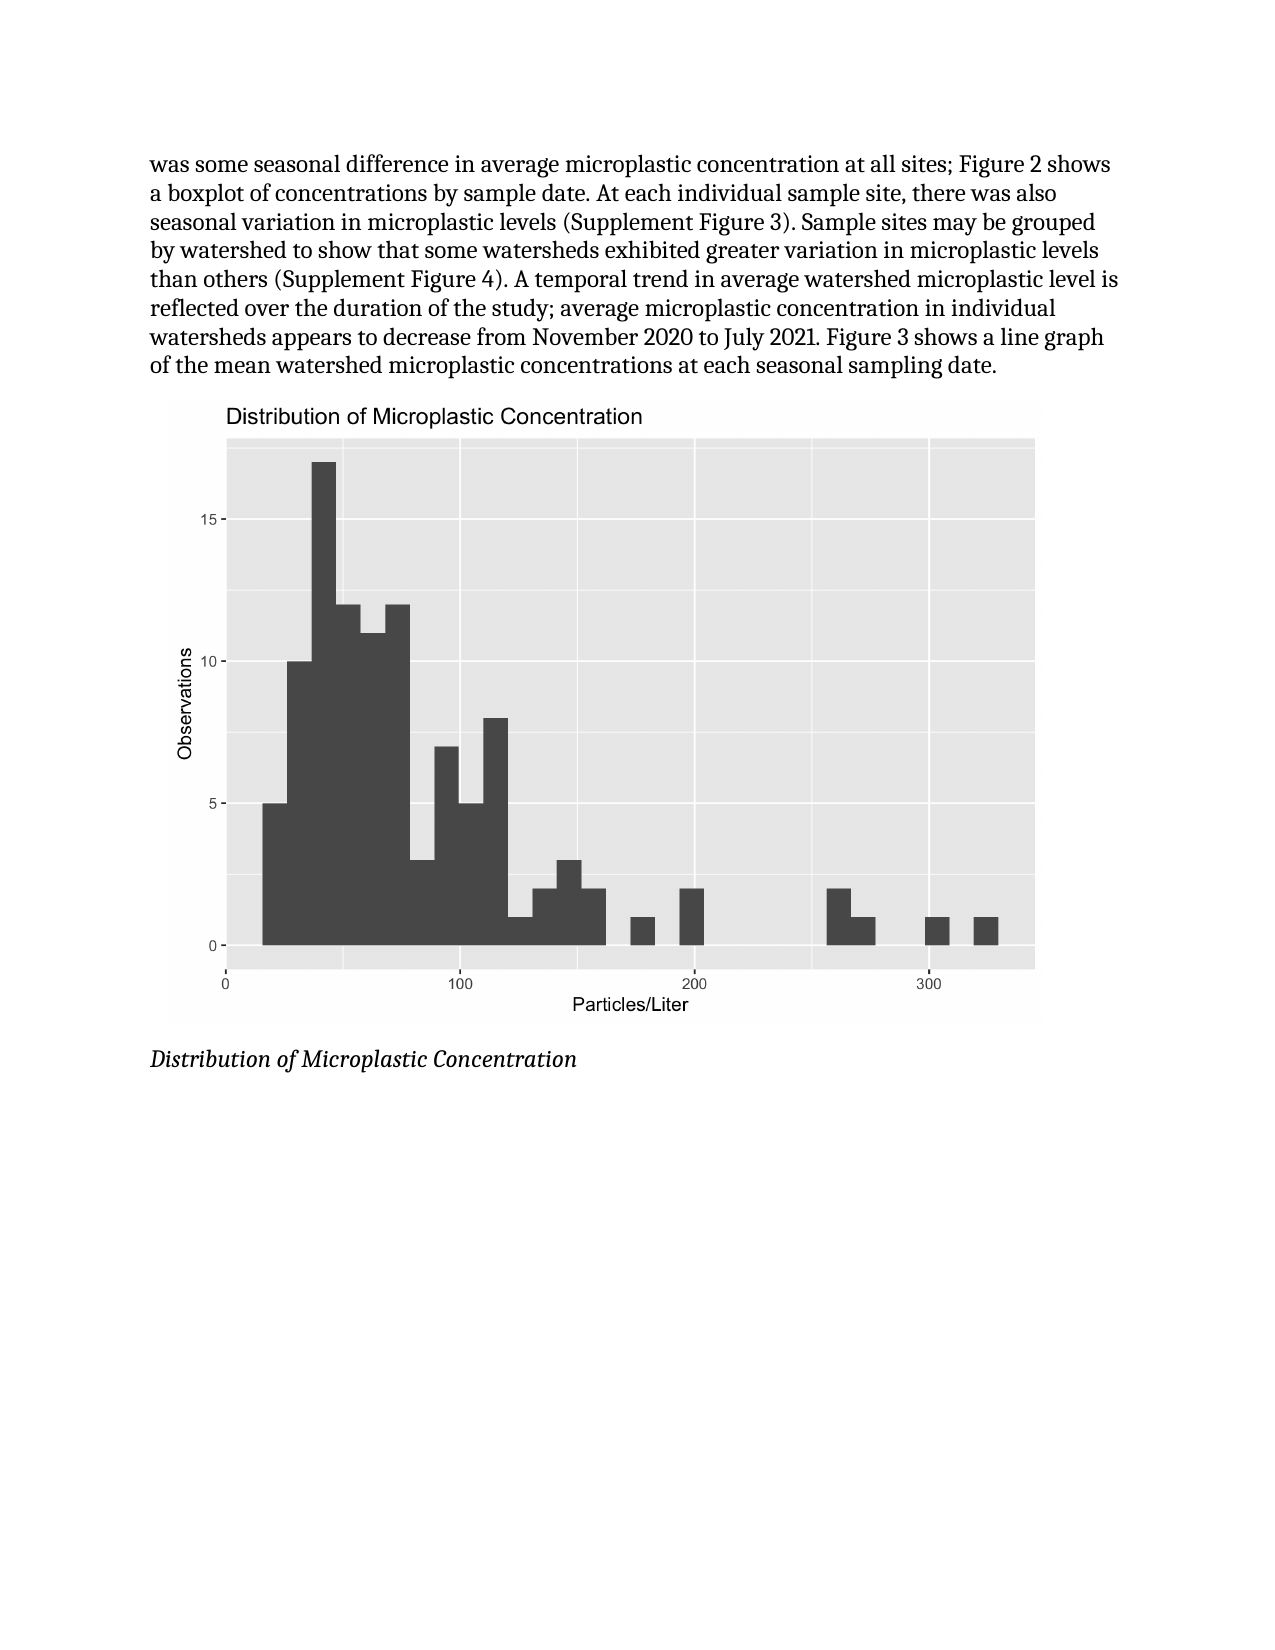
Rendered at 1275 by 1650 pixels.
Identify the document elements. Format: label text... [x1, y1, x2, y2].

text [150, 150, 1125, 380]
text Distribution of Microplastic Concentration [150, 1044, 1125, 1073]
picture [168, 398, 1044, 1024]
